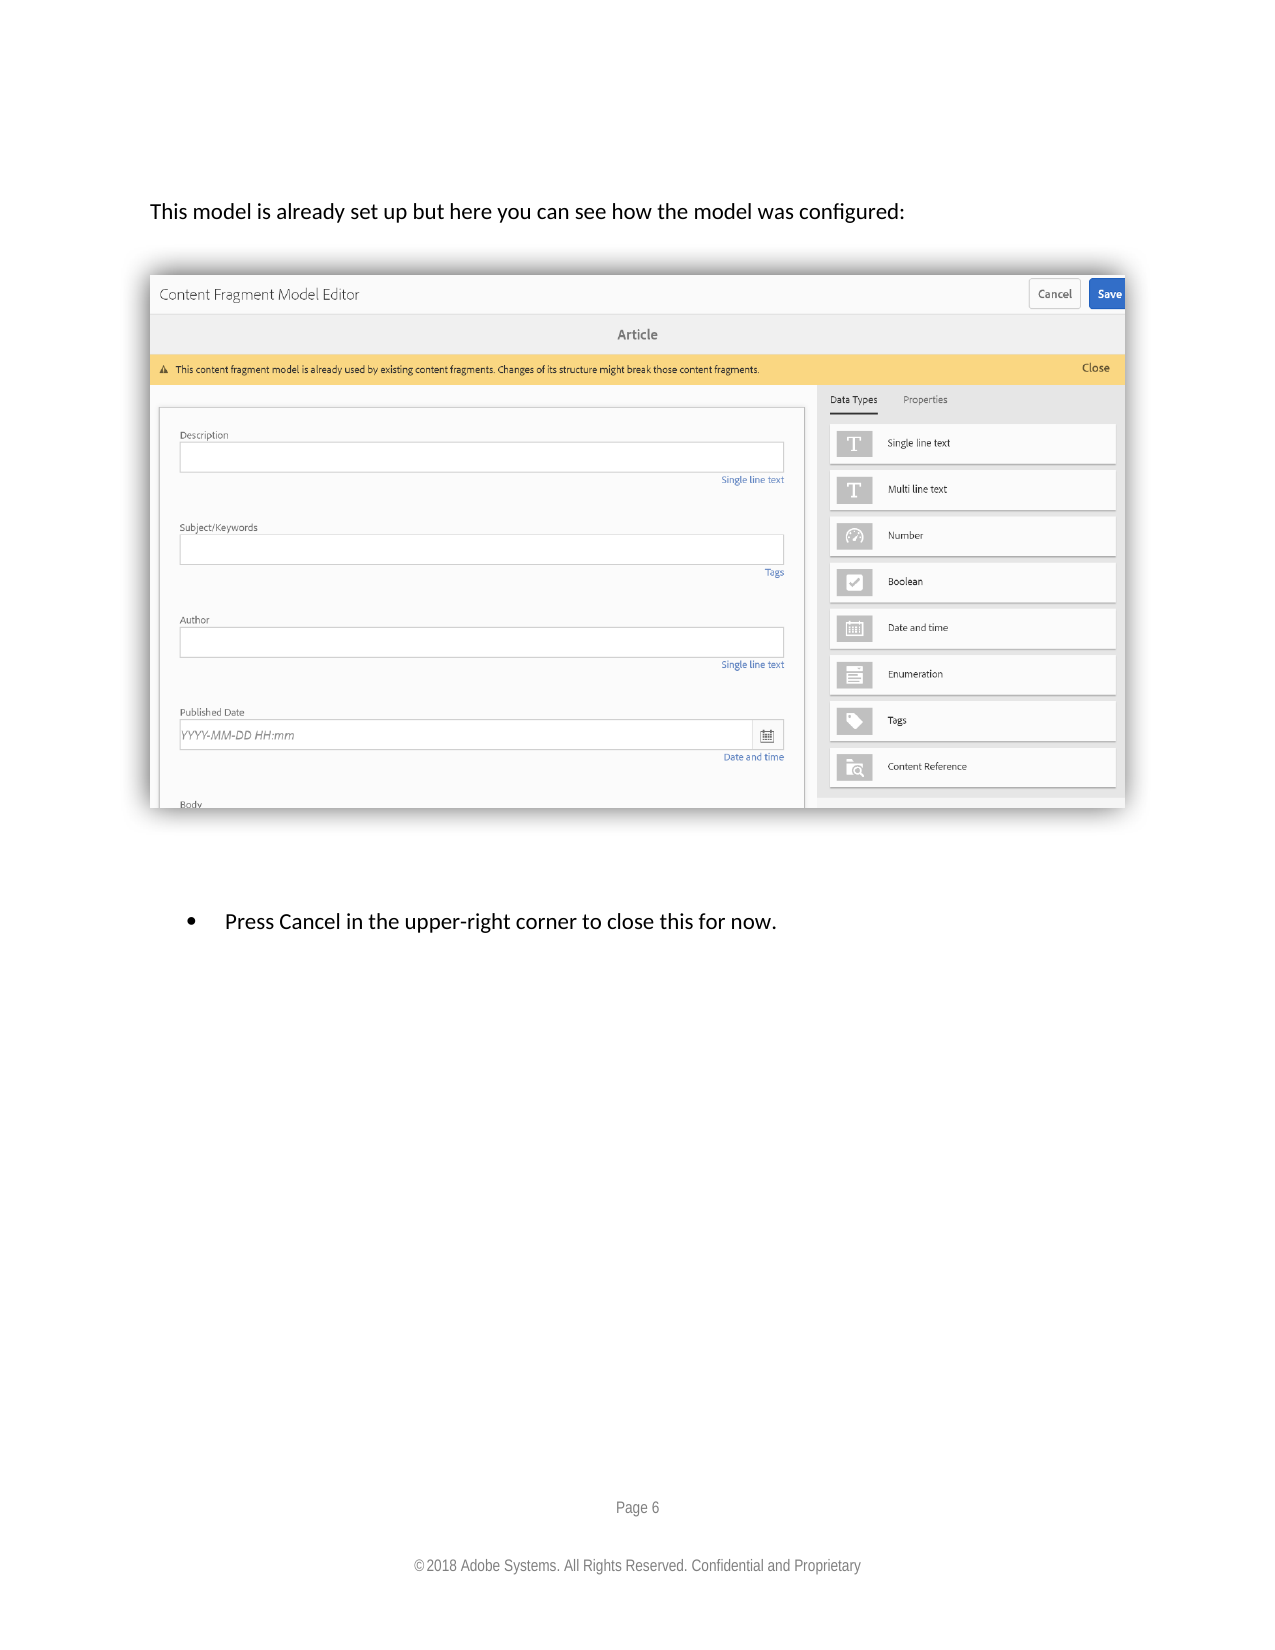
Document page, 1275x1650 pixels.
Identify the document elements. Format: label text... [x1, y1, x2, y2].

picture [150, 275, 1125, 808]
text This model is already set up but here you can see how the model was configured: [150, 197, 1125, 225]
list Press Cancel in the upper-right corner to close this for now. [187, 907, 1125, 935]
